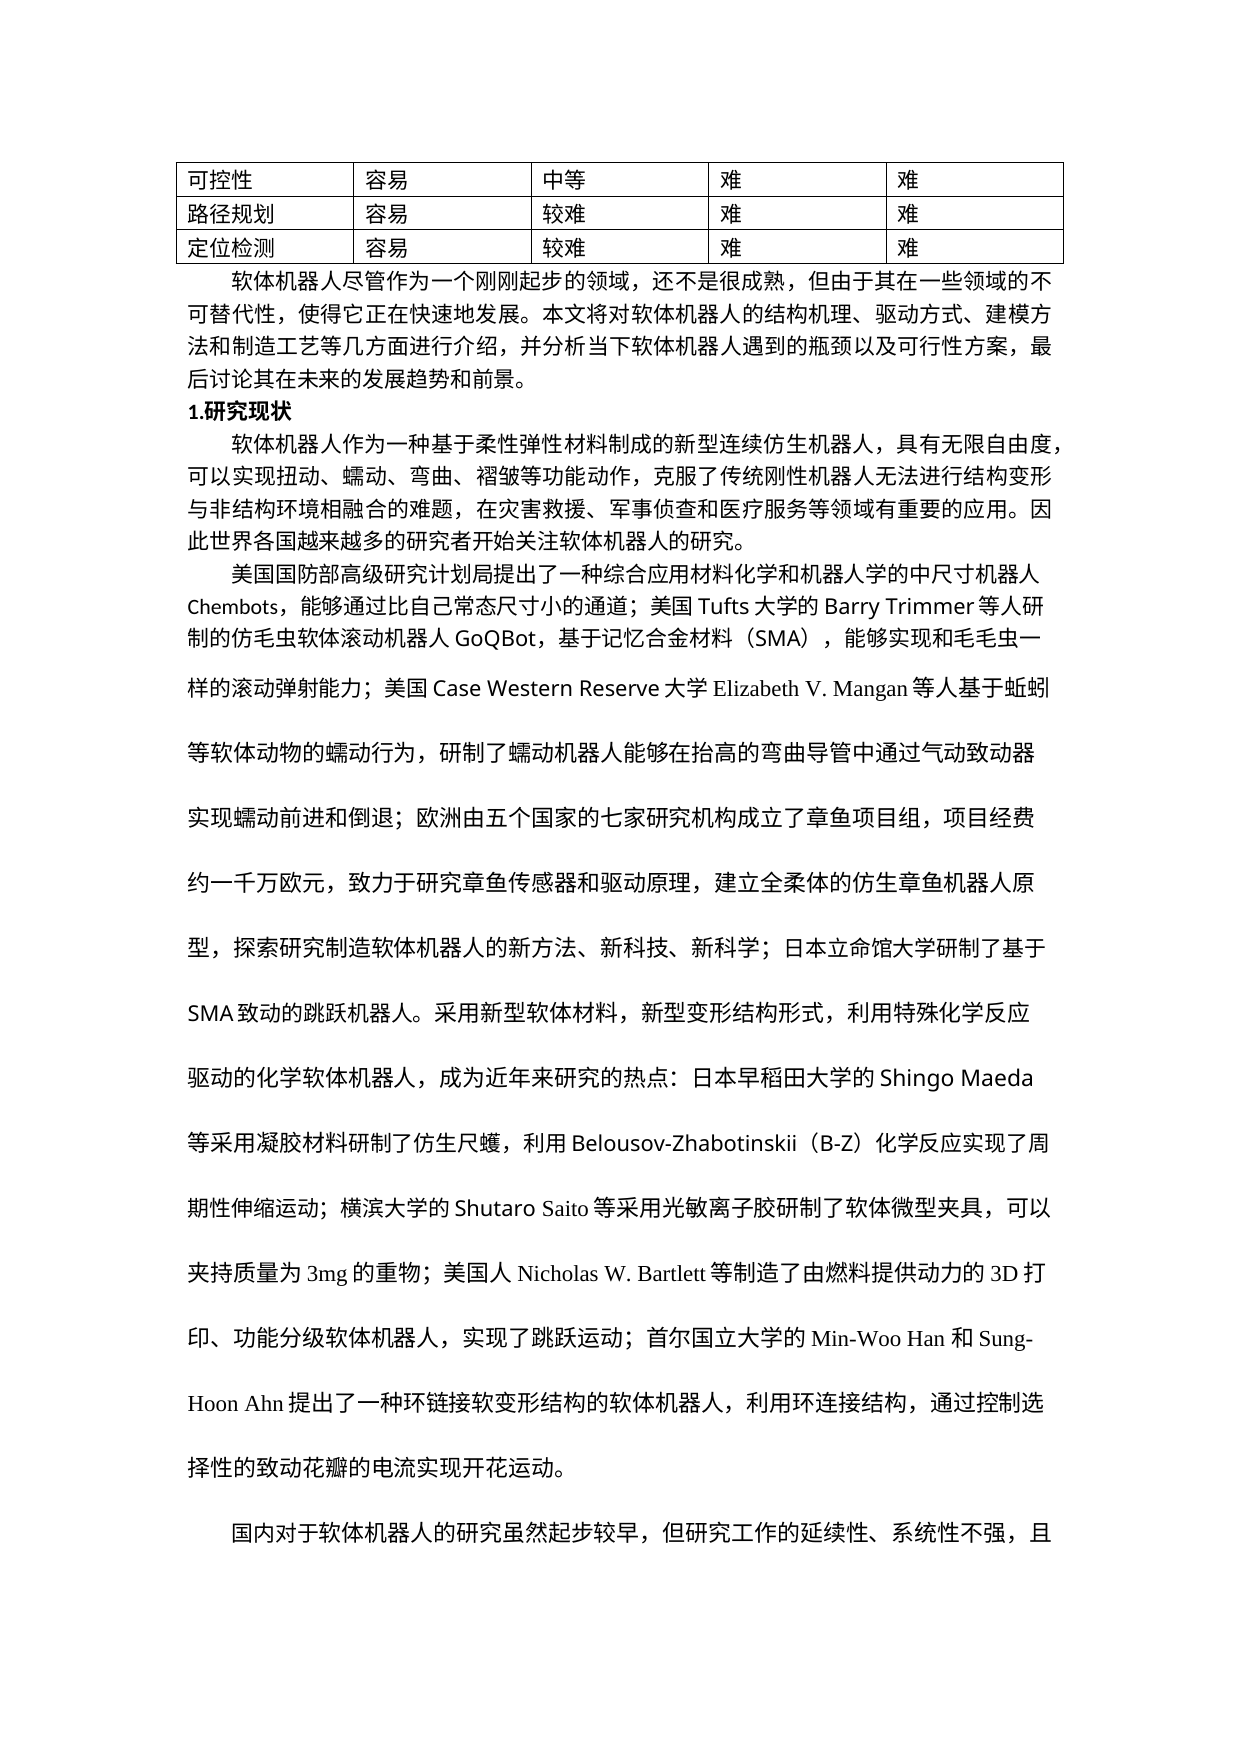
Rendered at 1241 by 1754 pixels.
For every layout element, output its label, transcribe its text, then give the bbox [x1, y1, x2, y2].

table_cell 较难 [532, 230, 708, 263]
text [187, 1499, 1053, 1564]
table_cell 难 [709, 230, 886, 263]
table_cell 容易 [354, 230, 531, 263]
text 软体机器人尽管作为一个刚刚起步的领域，还不是很成熟，但由于其在一些领域的不可替代性，使得它正在快速地发展。本文将对软体机器人的结构机理、驱动方式、建模方法和制造工艺等几方面进行介绍，并分析当下软体机器人遇到的瓶颈以及可行性方案，最后讨论其在未来的发展趋势和前景。 [187, 264, 1053, 394]
table_cell 难 [887, 230, 1063, 263]
table_cell 中等 [532, 163, 708, 196]
table_cell 容易 [354, 163, 531, 196]
table_cell 难 [887, 197, 1063, 229]
table_cell 路径规划 [177, 197, 353, 229]
table_cell 定位检测 [177, 230, 353, 263]
text 美国国防部高级研究计划局提出了一种综合应用材料化学和机器人学的中尺寸机器人Chembots，能够通过比自己常态尺寸小的通道；美国Tufts大学的Barry Trimmer等人研制的仿毛虫软体滚动机器人GoQBot，基于记忆合金材料（SMA），能够实现和毛毛虫一样的滚动弹射能力；美国Case Western Reserve大学Elizabeth V. Mangan等人基于蚯蚓等软体动物的蠕动行为，研制了蠕动机器人能够在抬高的弯曲导管中通过气动致动器实现蠕动前进和倒退；欧洲由五个国家的七家研究机构成立了章鱼项目组，项目经费约一千万欧元，致力于研究章鱼传感器和驱动原理，建立全柔体的仿生章鱼机器人原型，探索研究制造软体机器人的新方法、新科技、新科学；日本立命馆大学研制了基于SMA致动的跳跃机器人。采用新型软体材料，新型变形结构形式，利用特殊化学反应驱动的化学软体机器人，成为近年来研究的热点：日本早稻田大学的Shingo Maeda等采用凝胶材料研制了仿生尺蠖，利用Belousov-Zhabotinskii（B-Z）化学反应实现了周期性伸缩运动；横滨大学的Shutaro Saito等采用光敏离子胶研制了软体微型夹具，可以夹持质量为3mg的重物；美国人Nicholas W. Bartlett等制造了由燃料提供动力的3D打印、功能分级软体机器人，实现了跳跃运动；首尔国立大学的Min-Woo Han 和Sung-Hoon Ahn提出了一种环链接软变形结构的软体机器人，利用环连接结构，通过控制选择性的致动花瓣的电流实现开花运动。 [187, 556, 1053, 1499]
text 1.研究现状 [187, 394, 1053, 426]
table_cell 难 [709, 163, 886, 196]
text 软体机器人作为一种基于柔性弹性材料制成的新型连续仿生机器人，具有无限自由度，可以实现扭动、蠕动、弯曲、褶皱等功能动作，克服了传统刚性机器人无法进行结构变形，与非结构环境相融合的难题，在灾害救援、军事侦查和医疗服务等领域有重要的应用。因此世界各国越来越多的研究者开始关注软体机器人的研究。 [187, 426, 1053, 556]
table_cell 可控性 [177, 163, 353, 196]
table_cell 难 [709, 197, 886, 229]
table_cell 难 [887, 163, 1063, 196]
table_cell 较难 [532, 197, 708, 229]
table_cell 容易 [354, 197, 531, 229]
